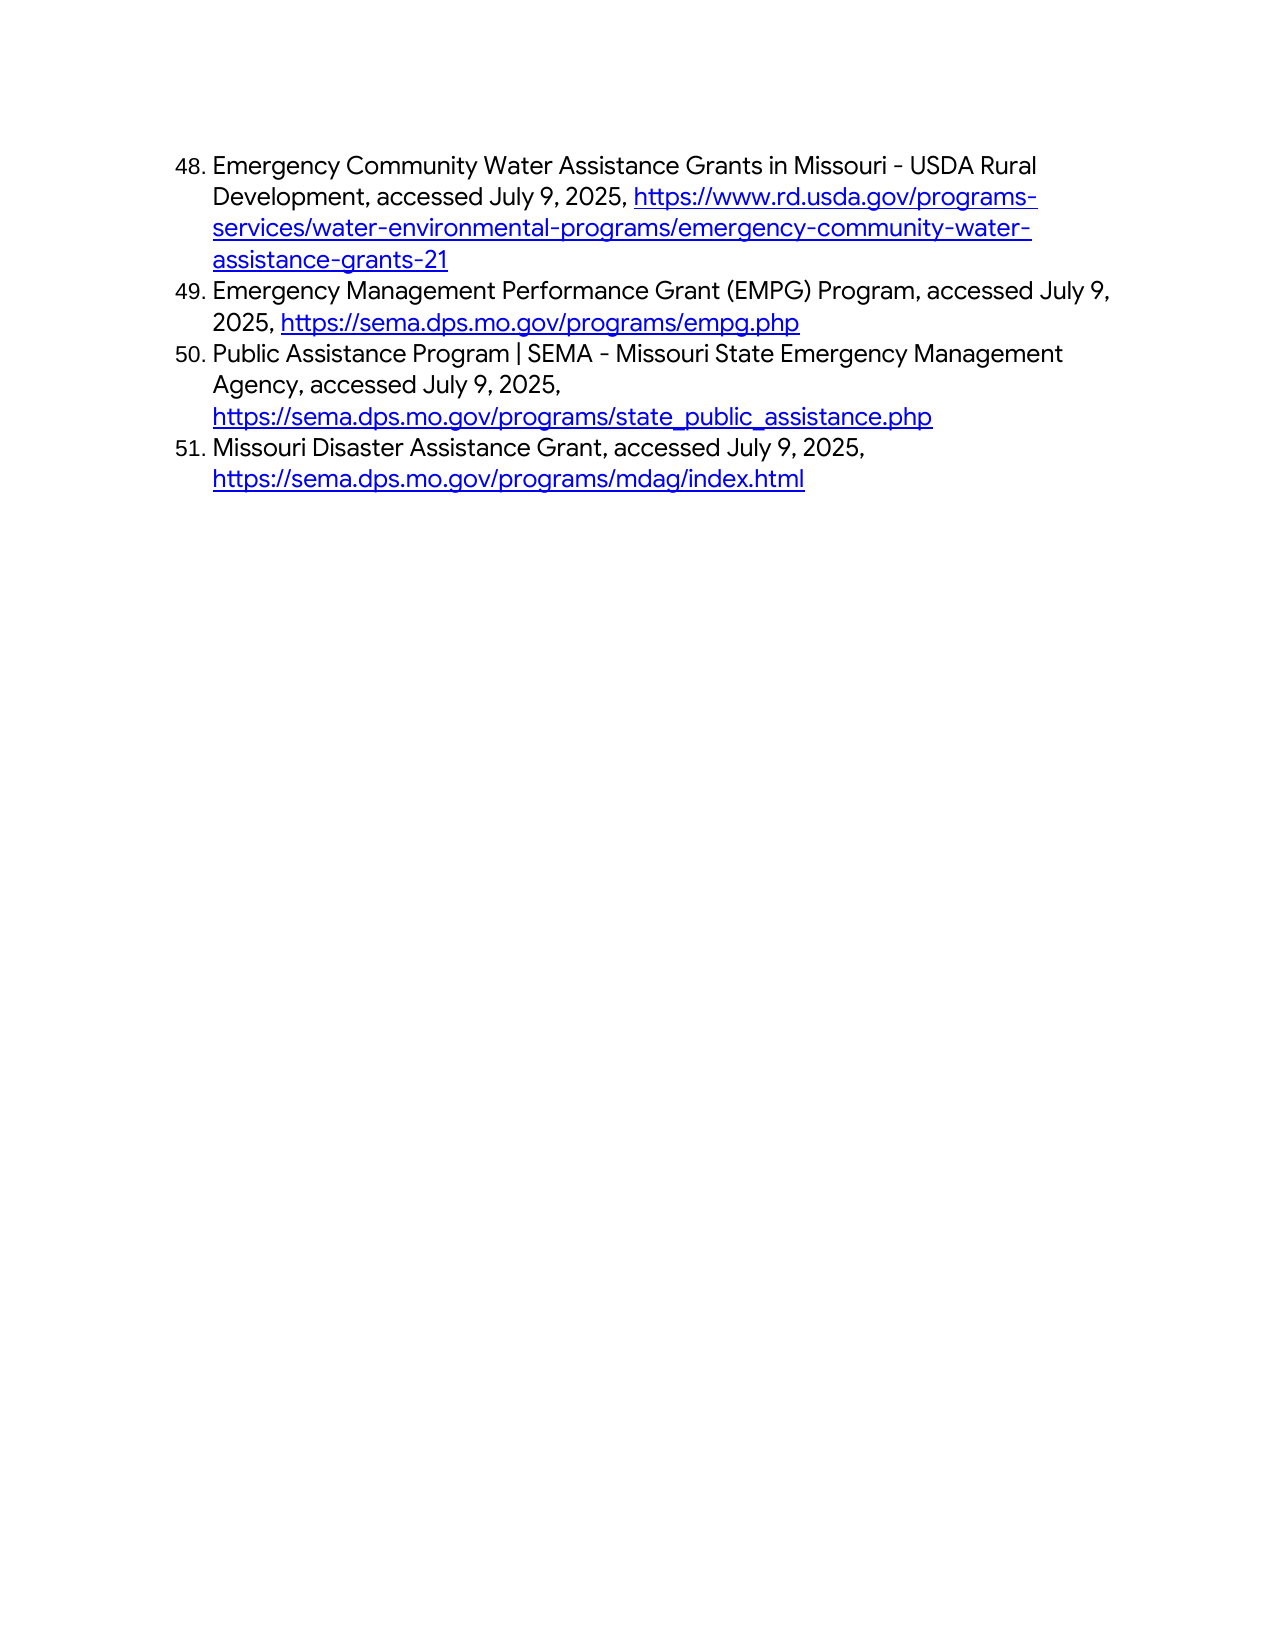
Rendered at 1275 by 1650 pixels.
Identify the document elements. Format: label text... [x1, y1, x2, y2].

list Public Assistance Program | SEMA - Missouri State Emergency Management Agency, accessed July 9, 2025, https://sema.dps.mo.gov/programs/state_public_assistance.php [175, 338, 1125, 432]
list Emergency Community Water Assistance Grants in Missouri - USDA Rural Development, accessed July 9, 2025, https://www.rd.usda.gov/programs-services/water-environmental-programs/emergency-community-water-assistance-grants-21 [175, 150, 1125, 275]
list Missouri Disaster Assistance Grant, accessed July 9, 2025, https://sema.dps.mo.gov/programs/mdag/index.html [175, 432, 1125, 495]
list Emergency Management Performance Grant (EMPG) Program, accessed July 9, 2025, https://sema.dps.mo.gov/programs/empg.php [175, 275, 1125, 338]
